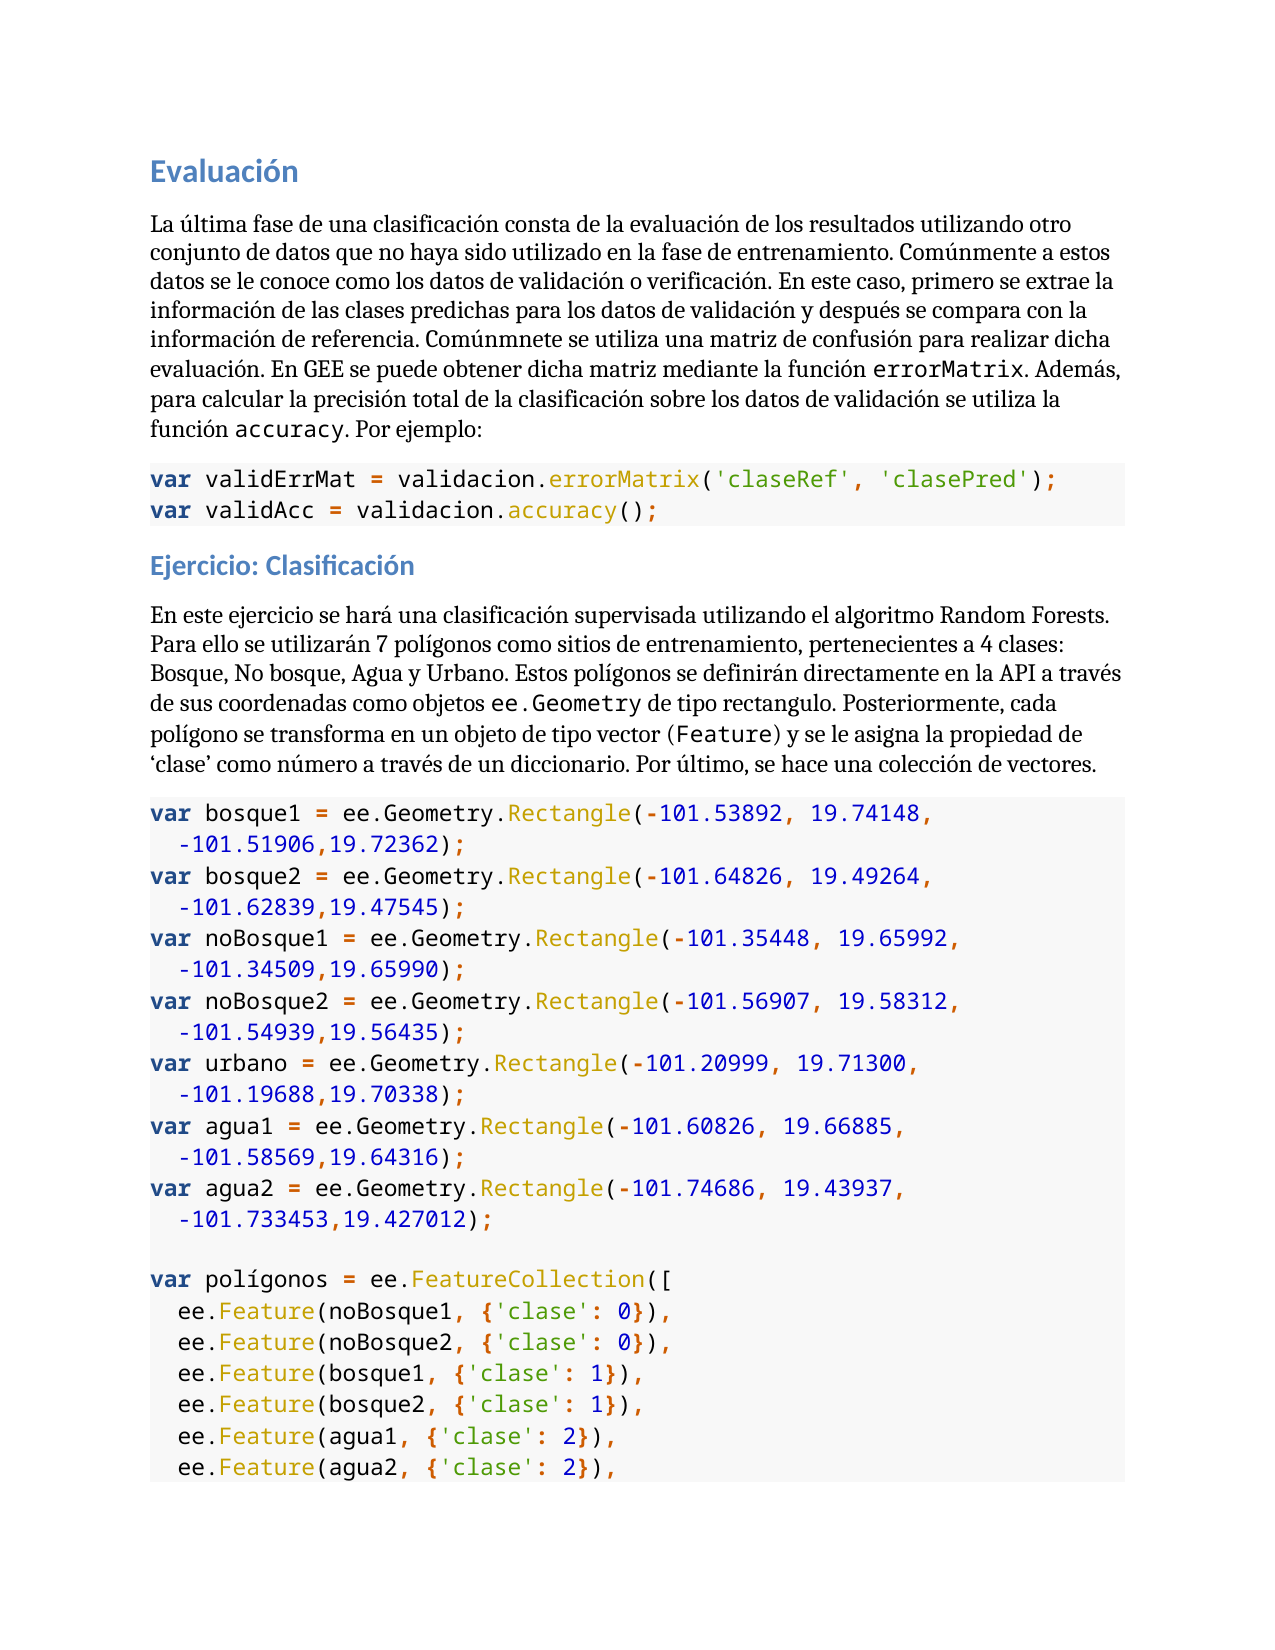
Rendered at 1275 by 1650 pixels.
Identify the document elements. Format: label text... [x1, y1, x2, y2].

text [150, 797, 1125, 1482]
subtitle Evaluación [150, 150, 1125, 191]
text var validErrMat = validacion.errorMatrix('claseRef', 'clasePred'); var validAcc = validacion.accuracy(); [150, 463, 1125, 526]
text En este ejercicio se hará una clasificación supervisada utilizando el algoritmo Random Forests. Para ello se utilizarán 7 polígonos como sitios de entrenamiento, pertenecientes a 4 clases: Bosque, No bosque, Agua y Urbano. Estos polígonos se definirán directamente en la API a través de sus coordenadas como objetos ee.Geometry de tipo rectangulo. Posteriormente, cada polígono se transforma en un objeto de tipo vector (Feature) y se le asigna la propiedad de ‘clase’ como número a través de un diccionario. Por último, se hace una colección de vectores. [150, 601, 1125, 778]
subtitle Ejercicio: Clasificación [150, 547, 1125, 582]
text La última fase de una clasificación consta de la evaluación de los resultados utilizando otro conjunto de datos que no haya sido utilizado en la fase de entrenamiento. Comúnmente a estos datos se le conoce como los datos de validación o verificación. En este caso, primero se extrae la información de las clases predichas para los datos de validación y después se compara con la información de referencia. Comúnmnete se utiliza una matriz de confusión para realizar dicha evaluación. En GEE se puede obtener dicha matriz mediante la función errorMatrix. Además, para calcular la precisión total de la clasificación sobre los datos de validación se utiliza la función accuracy. Por ejemplo: [150, 209, 1125, 444]
